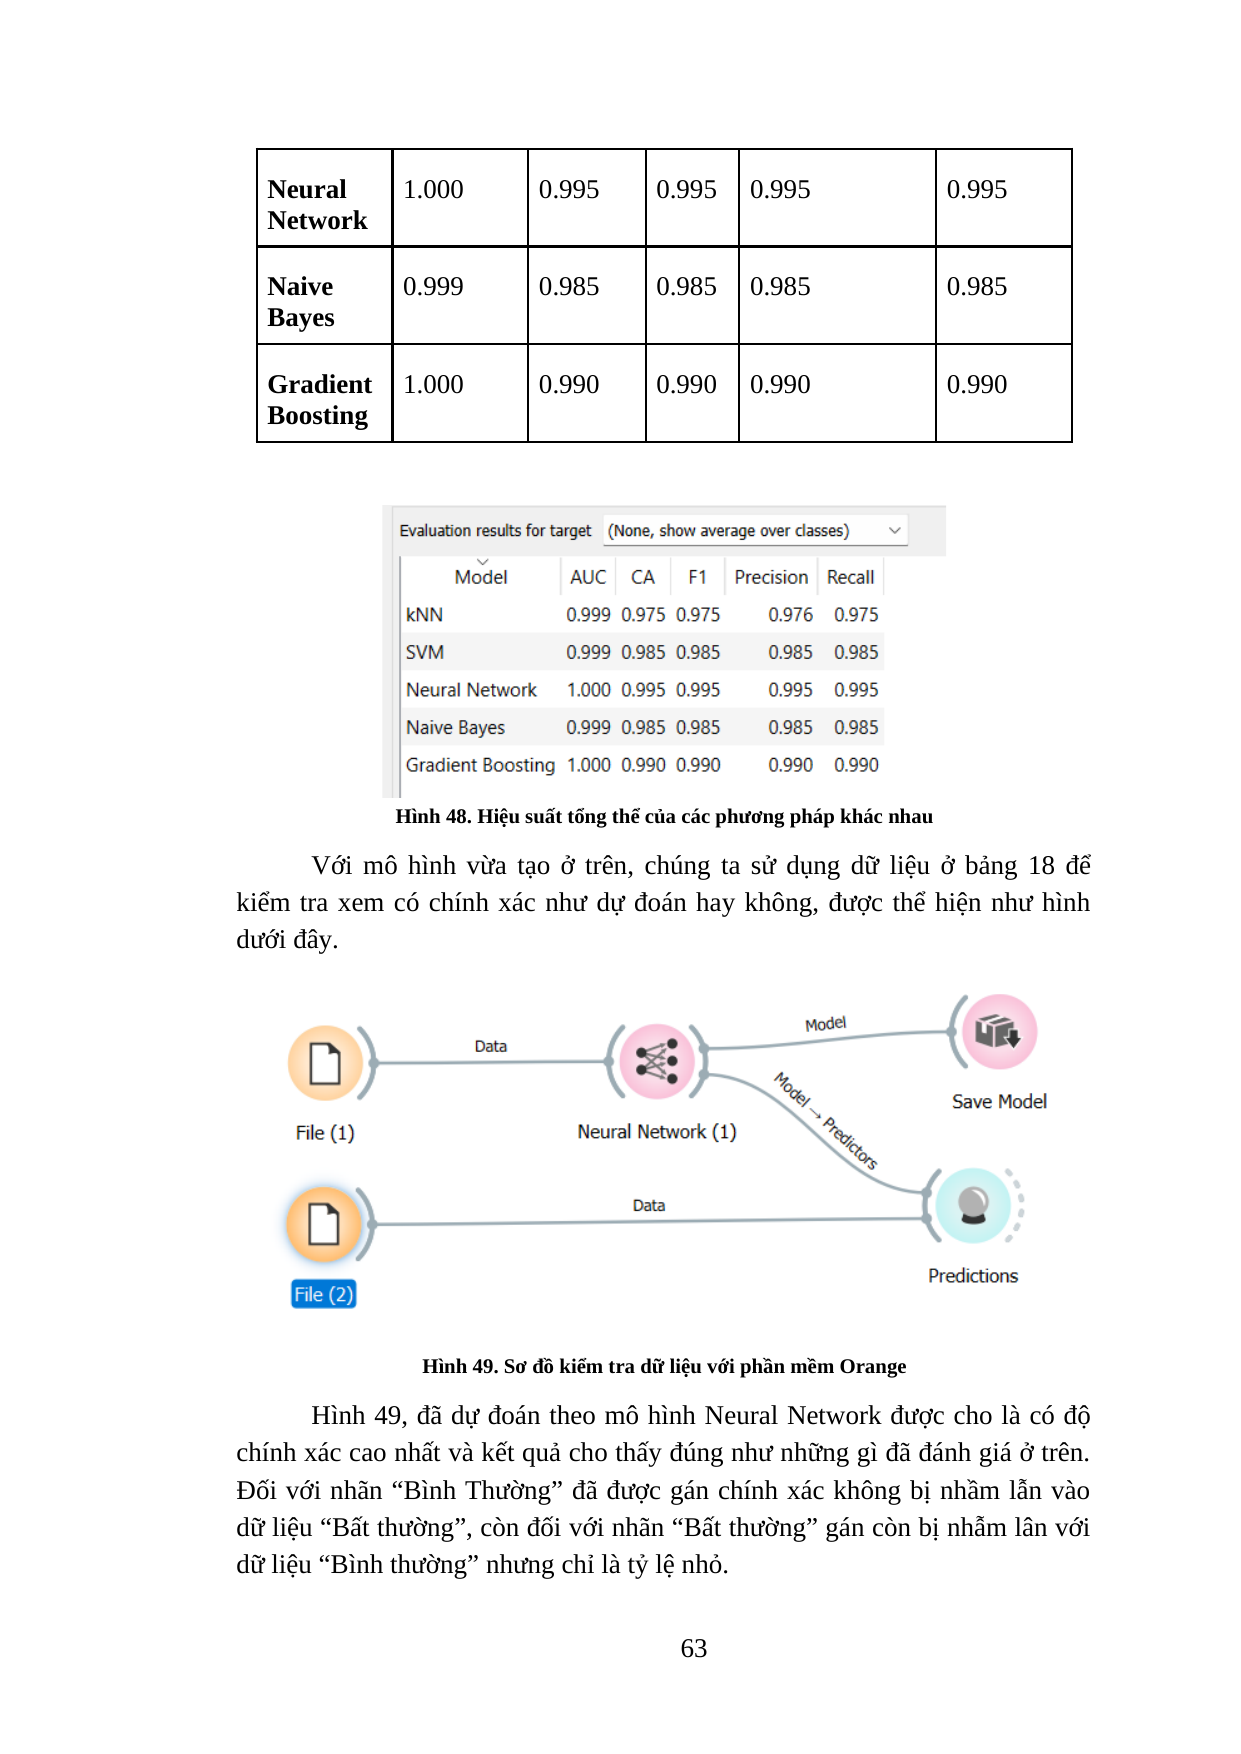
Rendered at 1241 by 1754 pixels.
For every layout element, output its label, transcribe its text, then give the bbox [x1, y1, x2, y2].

picture [262, 973, 1067, 1349]
picture [382, 505, 947, 798]
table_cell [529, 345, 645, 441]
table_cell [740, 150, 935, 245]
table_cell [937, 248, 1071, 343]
text Với mô hình vừa tạo ở trên, chúng ta sử dụng dữ liệu ở bảng 18 để kiểm tra xem có chính xác như dự đoán hay không, được thể hiện như hình dưới đây. [236, 849, 1092, 954]
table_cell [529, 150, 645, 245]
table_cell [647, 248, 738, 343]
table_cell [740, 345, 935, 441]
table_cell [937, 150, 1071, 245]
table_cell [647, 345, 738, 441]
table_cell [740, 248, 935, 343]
text Hình 49. Sơ đồ kiểm tra dữ liệu với phần mềm Orange [236, 1354, 1092, 1378]
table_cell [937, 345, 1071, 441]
text Hình 49, đã dự đoán theo mô hình Neural Network được cho là có độ chính xác cao nhất và kết quả cho thấy đúng như những gì đã đánh giá ở trên. Đối với nhãn “Bình Thường” đã được gán chính xác không bị nhầm lẫn vào dữ liệu “Bất thường”, còn đối với nhãn “Bất thường” gán còn bị nhẫm lân với dữ liệu “Bình thường” nhưng chỉ là tỷ lệ nhỏ. [236, 1399, 1092, 1579]
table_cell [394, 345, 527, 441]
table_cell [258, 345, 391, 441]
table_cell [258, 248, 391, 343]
text Hình 48. Hiệu suất tổng thể của các phương pháp khác nhau [236, 804, 1092, 828]
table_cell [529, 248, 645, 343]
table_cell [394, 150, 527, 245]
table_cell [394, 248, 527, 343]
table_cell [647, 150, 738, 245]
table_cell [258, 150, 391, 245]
